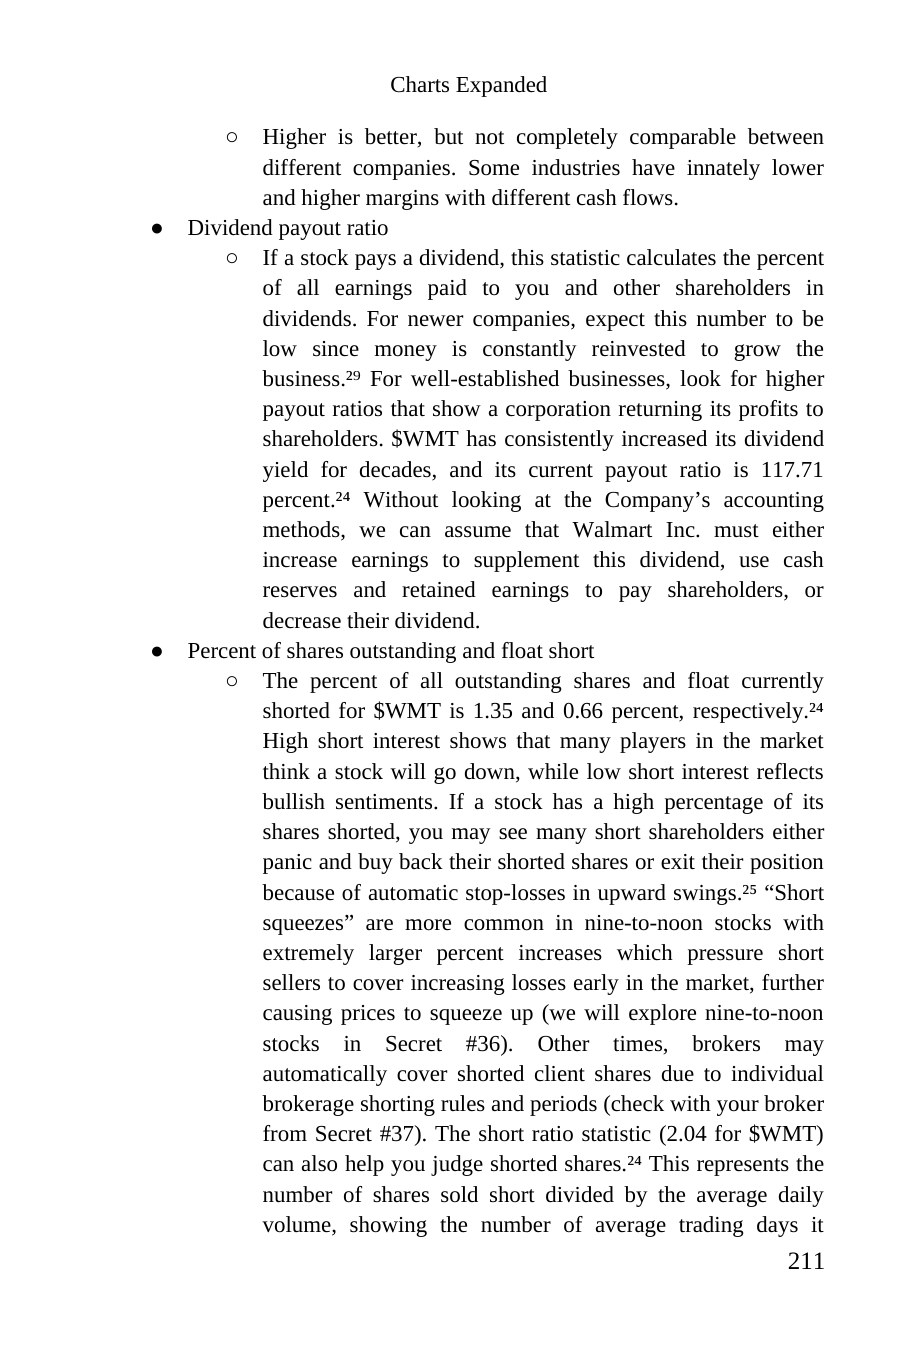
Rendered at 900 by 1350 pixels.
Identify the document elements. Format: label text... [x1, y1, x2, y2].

list Dividend payout ratio [150, 214, 825, 240]
list Percent of shares outstanding and float short [150, 637, 825, 663]
list Higher is better, but not completely comparable between different companies. Some industries have innately lower and higher margins with different cash flows. [225, 123, 825, 210]
list If a stock pays a dividend, this statistic calculates the percent of all earnings paid to you and other shareholders in dividends. For newer companies, expect this number to be low since money is constantly reinvested to grow the business.²⁹ For well-established businesses, look for higher payout ratios that show a corporation returning its profits to shareholders. $WMT has consistently increased its dividend yield for decades, and its current payout ratio is 117.71 percent.²⁴ Without looking at the Company’s accounting methods, we can assume that Walmart Inc. must either increase earnings to supplement this dividend, use cash reserves and retained earnings to pay shareholders, or decrease their dividend. [225, 244, 825, 633]
